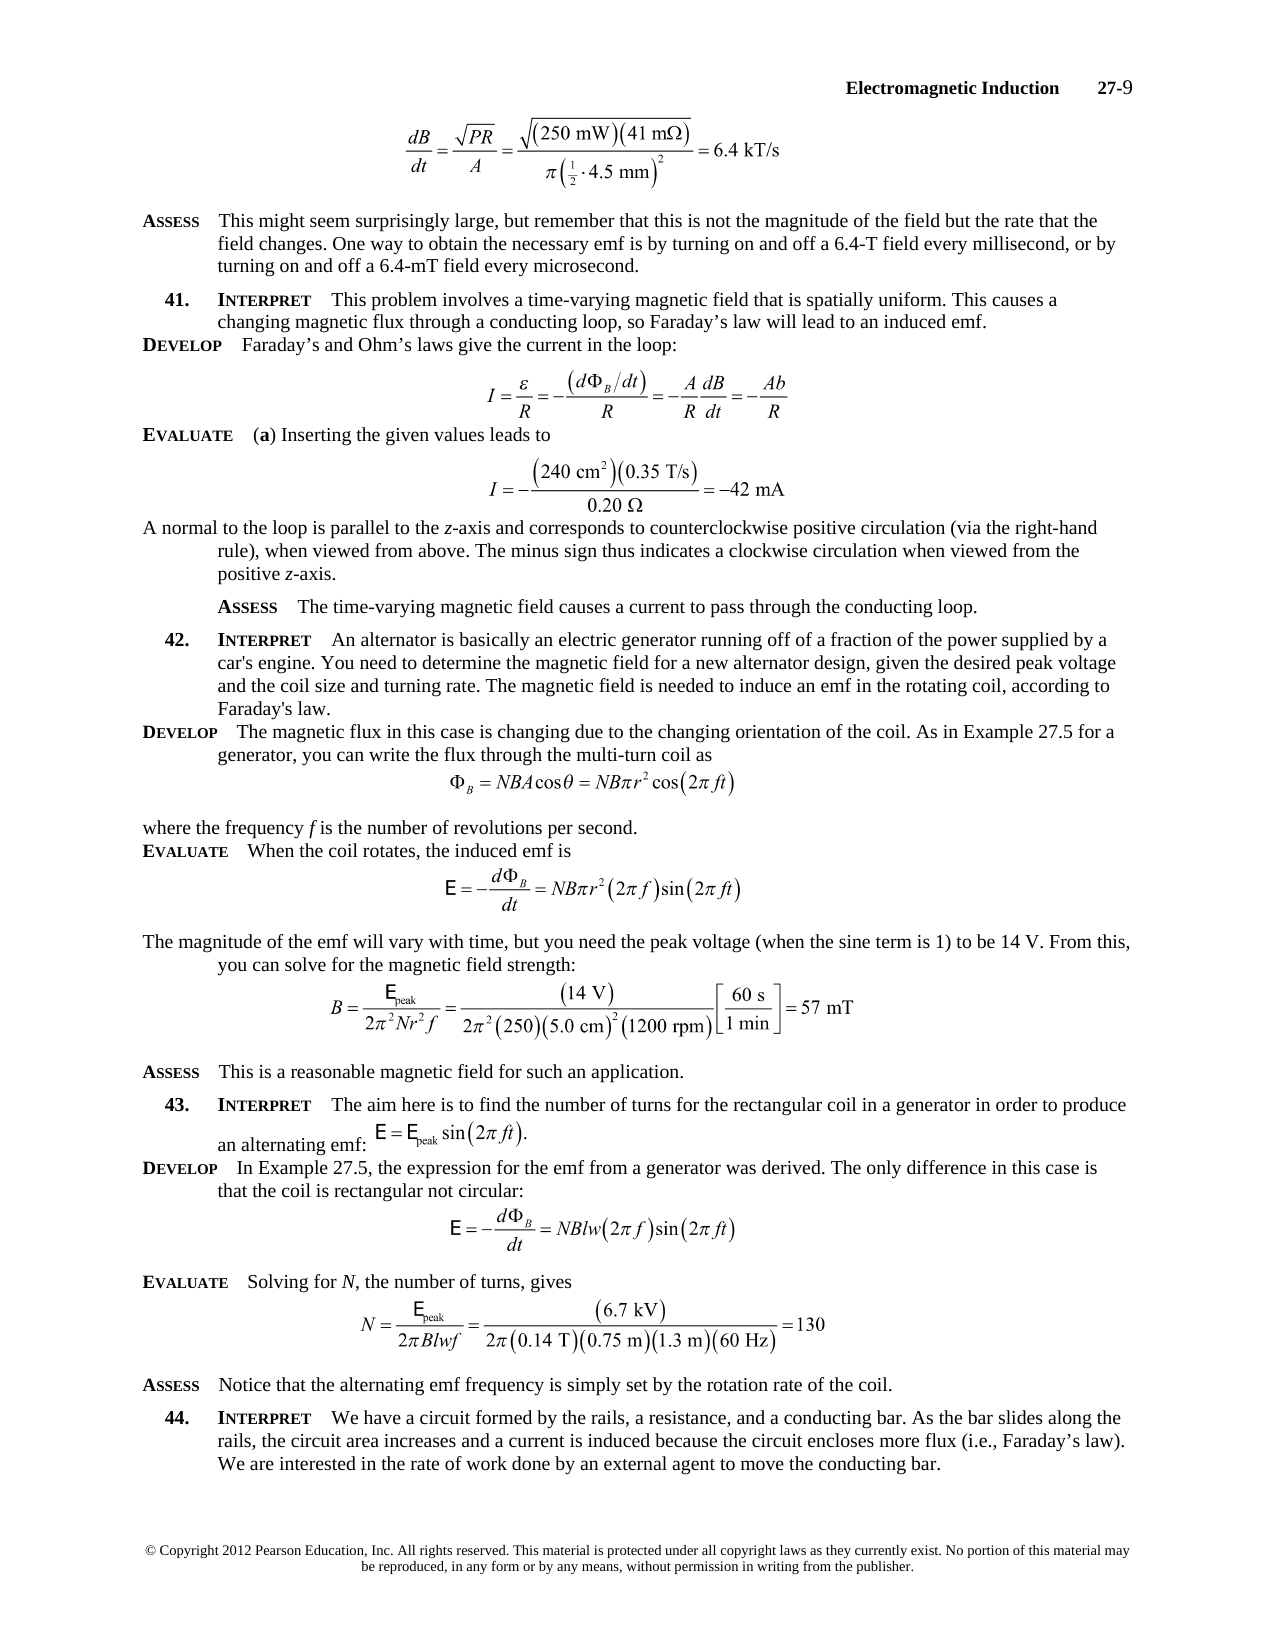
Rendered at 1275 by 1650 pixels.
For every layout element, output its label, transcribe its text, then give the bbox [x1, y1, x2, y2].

text A normal to the loop is parallel to the z-axis and corresponds to counterclockwise positive circulation (via the right-hand rule), when viewed from above. The minus sign thus indicates a clockwise circulation when viewed from the positive z-axis. [142, 516, 1132, 585]
picture [402, 112, 783, 194]
picture [446, 1201, 739, 1256]
text Evaluate (a) Inserting the given values leads to [142, 423, 1132, 446]
text Develop In Example 27.5, the expression for the emf from a generator was derived. The only difference in this case is that the coil is rectangular not circular: [142, 1156, 1132, 1201]
text Assess The time-varying magnetic field causes a current to pass through the conducting loop. [217, 595, 1132, 618]
text The magnitude of the emf will vary with time, but you need the peak voltage (when the sine term is 1) to be 14 V. From this, you can solve for the magnetic field strength: [142, 931, 1132, 976]
picture [356, 1293, 829, 1358]
text Assess Notice that the alternating emf frequency is simply set by the rotation rate of the coil. [142, 1373, 1132, 1396]
text where the frequency f is the number of revolutions per second. [142, 816, 1132, 838]
text Assess This might seem surprisingly large, but remember that this is not the magnitude of the field but the rate that the field changes. One way to obtain the necessary emf is by turning on and off a 6.4-T field every millisecond, or by turning on and off a 6.4-mT field every microsecond. [142, 209, 1132, 277]
picture [372, 1116, 531, 1152]
text Evaluate Solving for N, the number of turns, gives [142, 1271, 1132, 1293]
text Develop The magnetic flux in this case is changing due to the changing orientation of the coil. As in Example 27.5 for a generator, you can write the flux through the multi-turn coil as [142, 720, 1132, 765]
picture [483, 364, 792, 423]
text Evaluate When the coil rotates, the induced emf is [142, 838, 1132, 861]
picture [446, 765, 739, 801]
picture [326, 976, 859, 1045]
picture [485, 453, 790, 517]
text Assess This is a reasonable magnetic field for such an application. [142, 1060, 1132, 1083]
text 43. Interpret The aim here is to find the number of turns for the rectangular coil in a generator in order to produce an alternating emf: [142, 1093, 1132, 1156]
text 44. Interpret We have a circuit formed by the rails, a resistance, and a conducting bar. As the bar slides along the rails, the circuit area increases and a current is induced because the circuit encloses more flux (i.e., Faraday’s law). We are interested in the rate of work done by an external agent to move the conducting bar. [142, 1406, 1132, 1474]
picture [441, 861, 744, 916]
text 41. Interpret This problem involves a time-varying magnetic field that is spatially uniform. This causes a changing magnetic flux through a conducting loop, so Faraday’s law will lead to an induced emf. [142, 288, 1132, 333]
text Develop Faraday’s and Ohm’s laws give the current in the loop: [142, 333, 1132, 356]
text 42. Interpret An alternator is basically an electric generator running off of a fraction of the power supplied by a car's engine. You need to determine the magnetic field for a new alternator design, given the desired peak voltage and the coil size and turning rate. The magnetic field is needed to induce an emf in the rotating coil, according to Faraday's law. [142, 628, 1132, 720]
